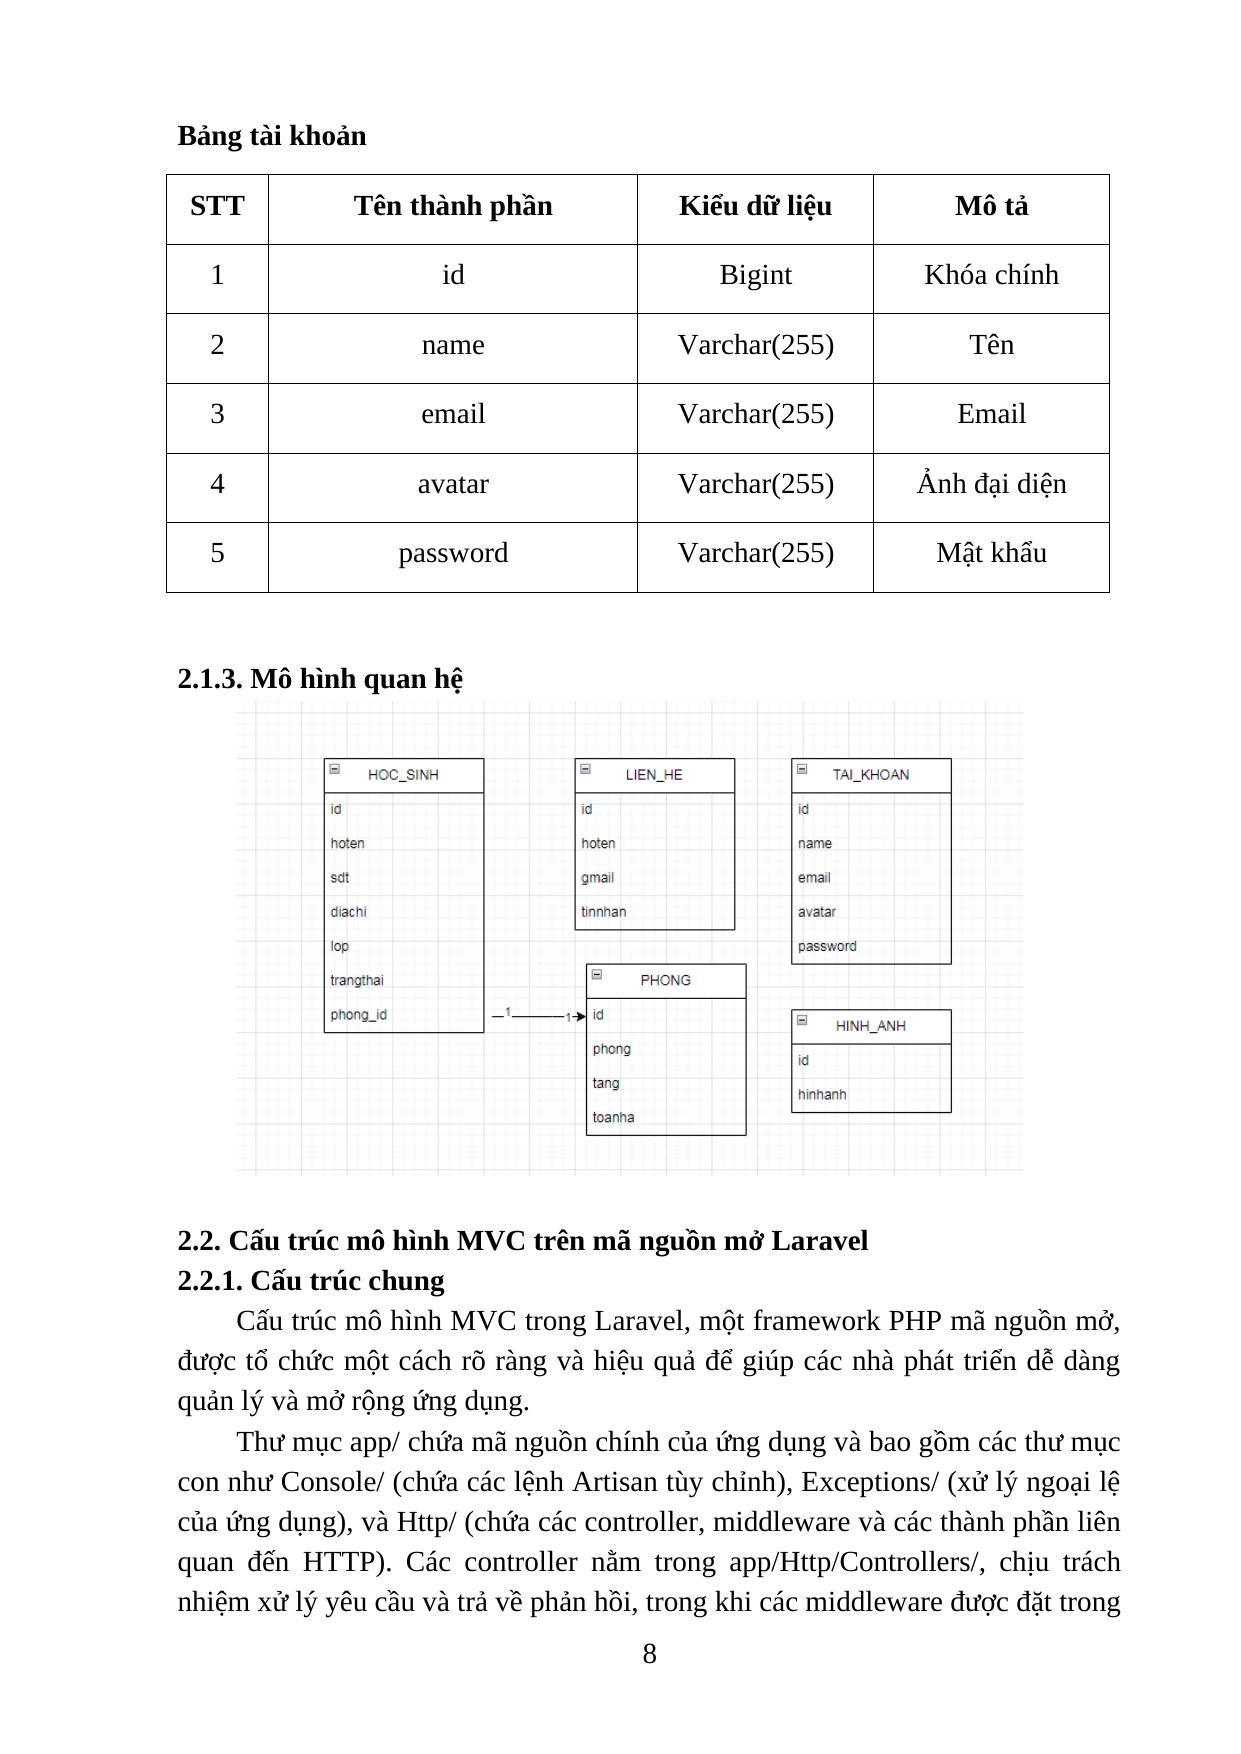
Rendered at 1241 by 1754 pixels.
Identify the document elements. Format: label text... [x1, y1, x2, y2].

table_cell Email [874, 384, 1109, 452]
table_cell Tên [874, 314, 1109, 383]
table_header Mô tả [874, 175, 1109, 244]
text 2.2.1. Cấu trúc chung [177, 1263, 1122, 1296]
table_cell password [269, 523, 637, 592]
table_cell 3 [167, 384, 268, 452]
table_cell Varchar(255) [638, 523, 873, 592]
table_cell 2 [167, 314, 268, 383]
table_cell Varchar(255) [638, 454, 873, 522]
text Bảng tài khoản [177, 118, 1122, 152]
table_header STT [167, 175, 268, 244]
table_cell email [269, 384, 637, 452]
text Cấu trúc mô hình MVC trong Laravel, một framework PHP mã nguồn mở, được tổ chức một cách rõ ràng và hiệu quả để giúp các nhà phát triển dễ dàng quản lý và mở rộng ứng dụng. [177, 1303, 1122, 1417]
table_cell 4 [167, 454, 268, 522]
table_cell 1 [167, 245, 268, 313]
picture [236, 701, 1025, 1176]
text 2.1.3. Mô hình quan hệ [177, 661, 1122, 695]
table_cell Khóa chính [874, 245, 1109, 313]
table_cell Varchar(255) [638, 314, 873, 383]
table_cell id [269, 245, 637, 313]
table_header Kiểu dữ liệu [638, 175, 873, 244]
table_header Tên thành phần [269, 175, 637, 244]
table_cell Ảnh đại diện [874, 454, 1109, 522]
table_cell Bigint [638, 245, 873, 313]
table_cell Varchar(255) [638, 384, 873, 452]
table_cell Mật khẩu [874, 523, 1109, 592]
text 2.2. Cấu trúc mô hình MVC trên mã nguồn mở Laravel [177, 1223, 1122, 1256]
table_cell name [269, 314, 637, 383]
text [177, 1424, 1122, 1618]
table_cell 5 [167, 523, 268, 592]
table_cell avatar [269, 454, 637, 522]
